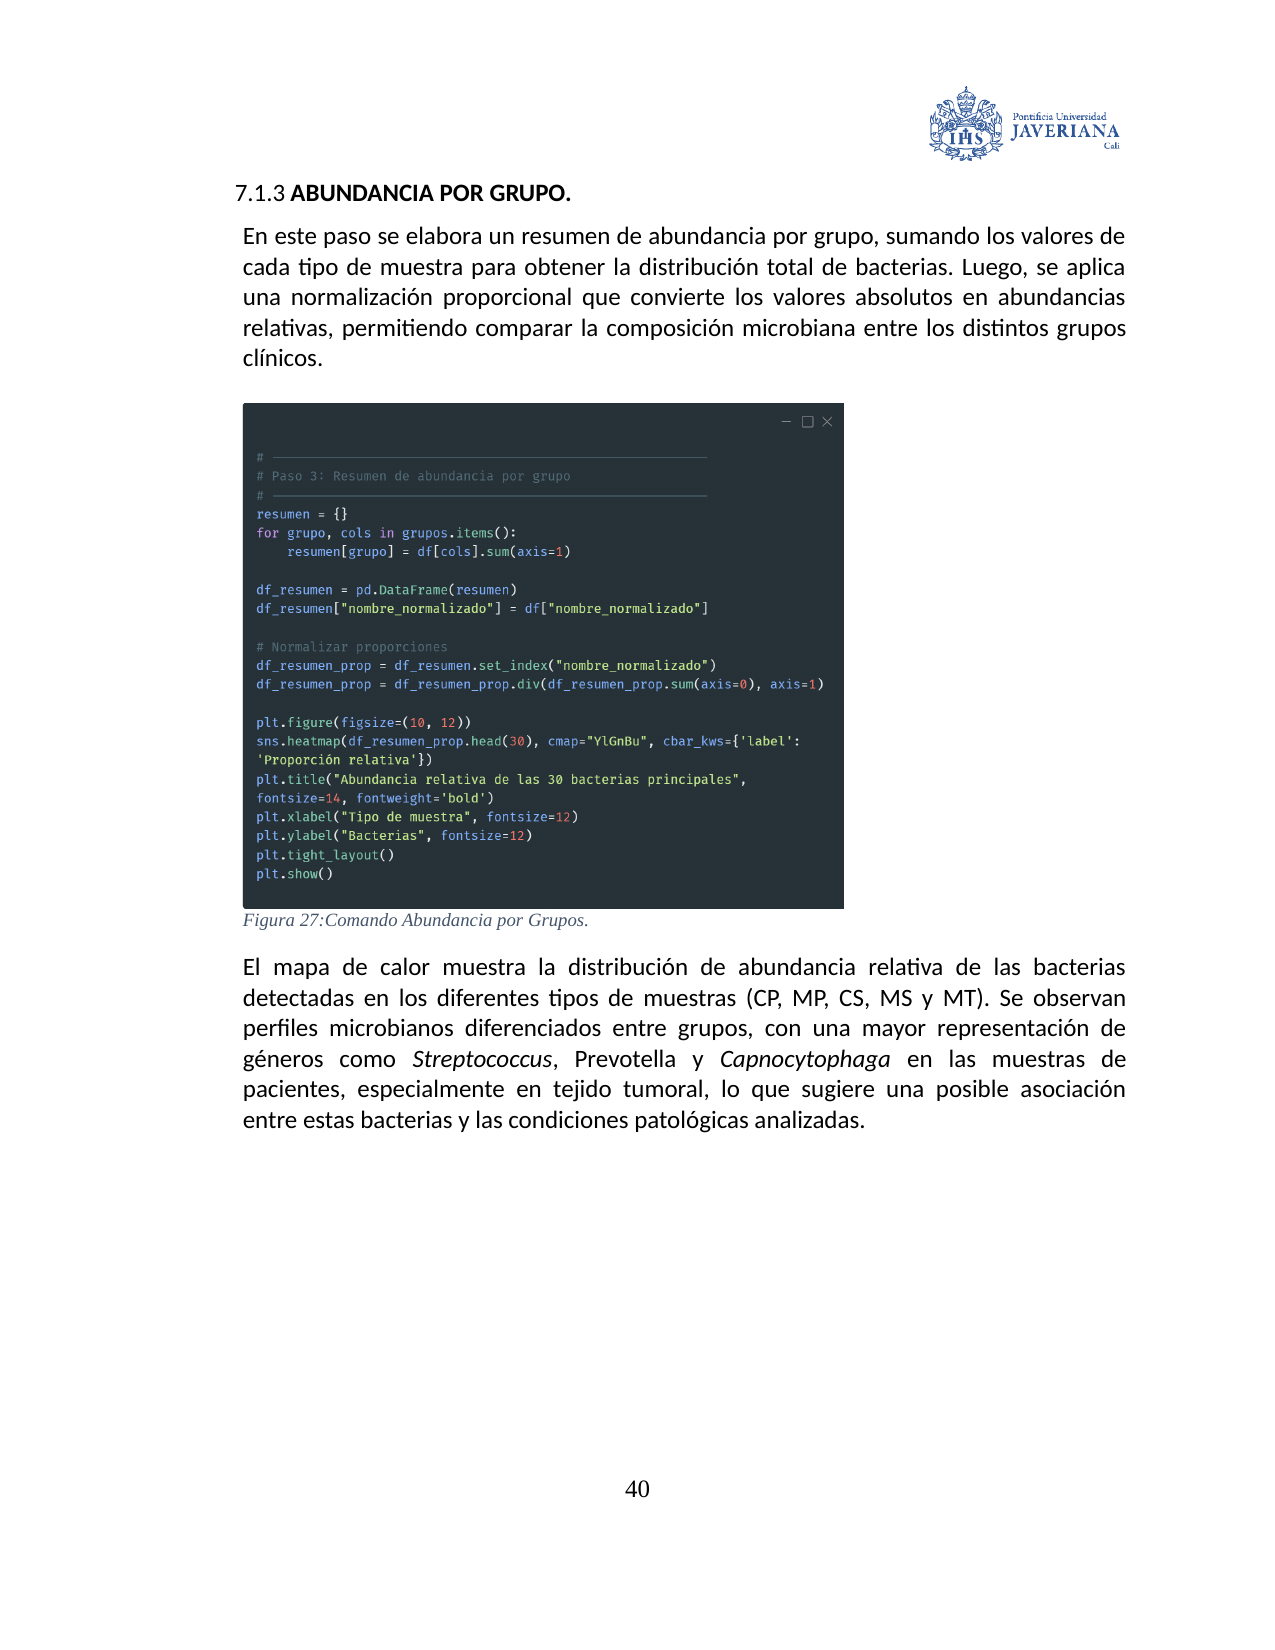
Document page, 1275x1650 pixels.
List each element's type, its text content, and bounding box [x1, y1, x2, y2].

picture [920, 75, 1128, 172]
subtitle ABUNDANCIA POR GRUPO. [234, 177, 1127, 208]
picture [242, 403, 844, 909]
text Figura 27:Comando Abundancia por Grupos. [237, 909, 1127, 930]
text El mapa de calor muestra la distribución de abundancia relativa de las bacterias detectadas en los diferentes tipos de muestras (CP, MP, CS, MS y MT). Se observan perfiles microbianos diferenciados entre grupos, con una mayor representación de géneros como Streptococcus, Prevotella y Capnocytophaga en las muestras de pacientes, especialmente en tejido tumoral, lo que sugiere una posible asociación entre estas bacterias y las condiciones patológicas analizadas. [243, 951, 1127, 1134]
text En este paso se elabora un resumen de abundancia por grupo, sumando los valores de cada tipo de muestra para obtener la distribución total de bacterias. Luego, se aplica una normalización proporcional que convierte los valores absolutos en abundancias relativas, permitiendo comparar la composición microbiana entre los distintos grupos clínicos. [243, 220, 1127, 373]
